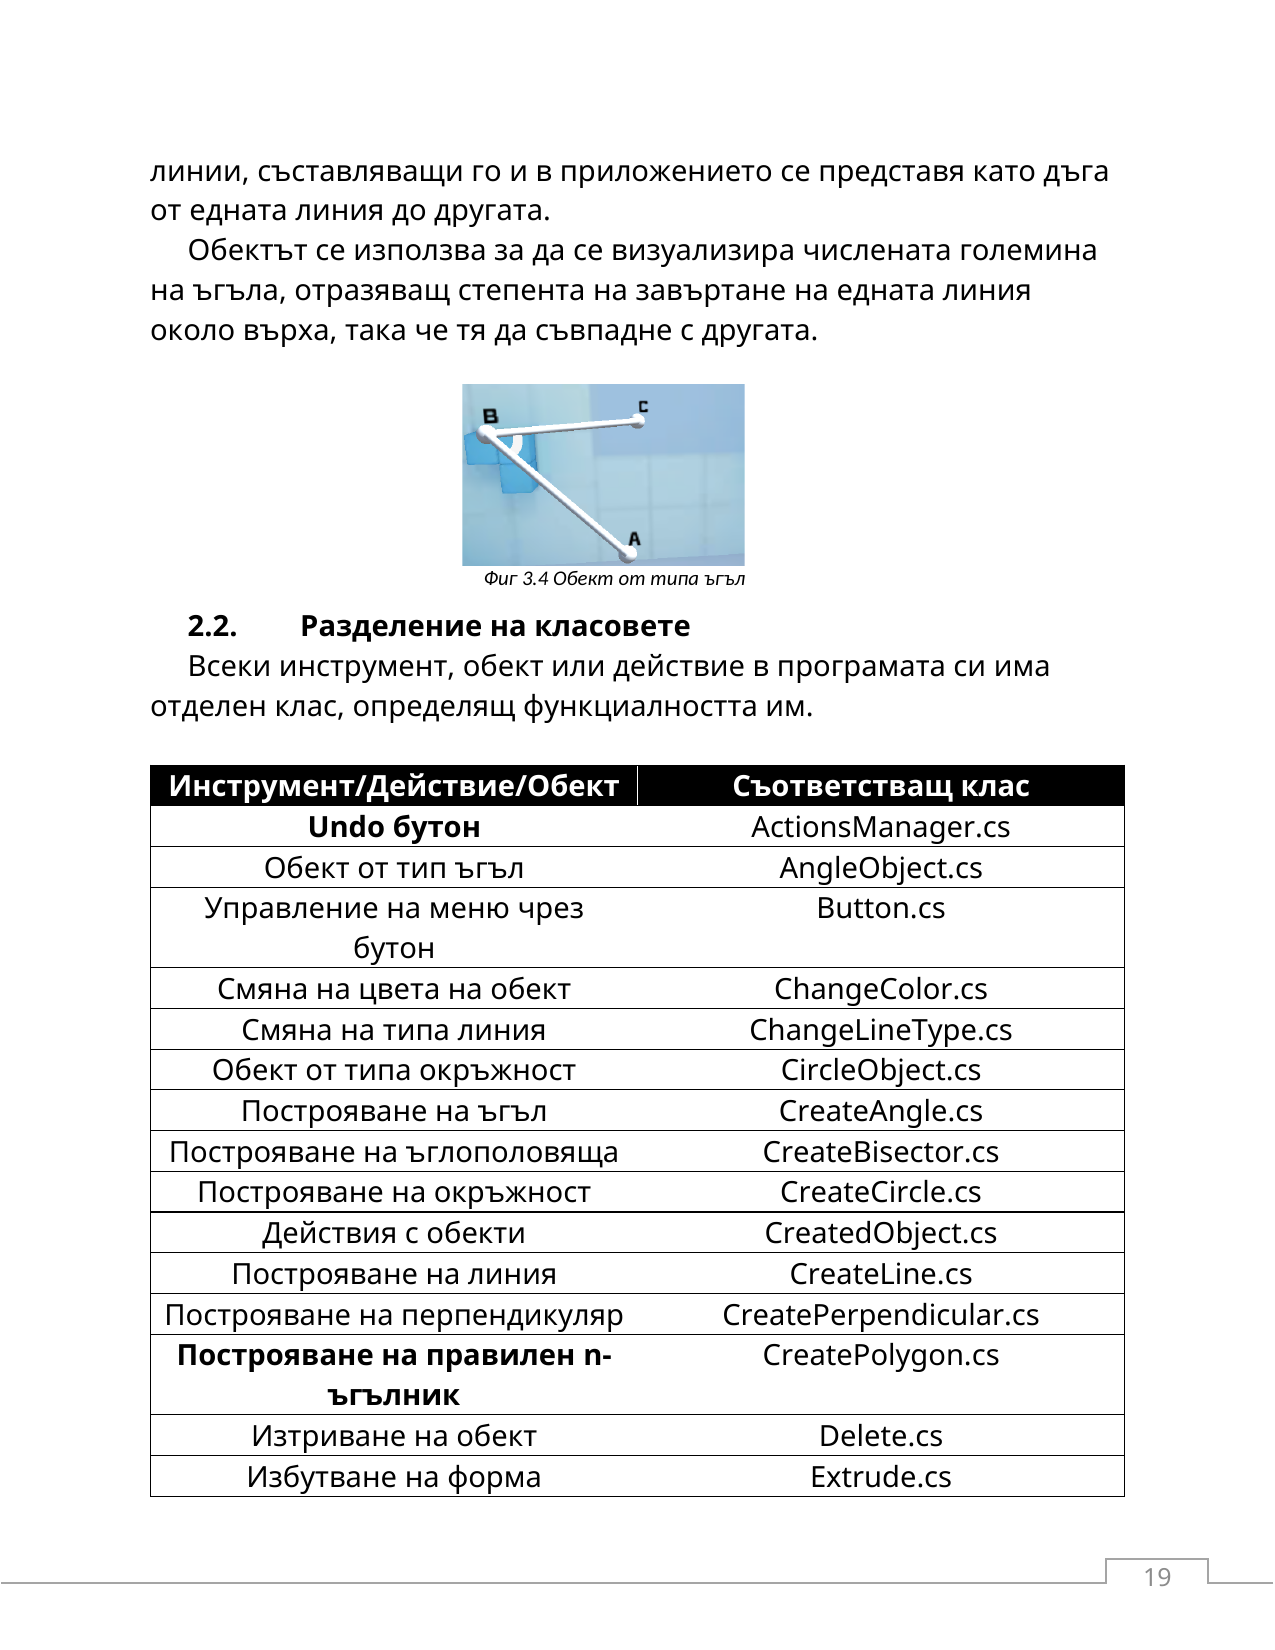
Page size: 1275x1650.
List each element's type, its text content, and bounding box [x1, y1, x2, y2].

table_cell Обект от тип ъгъл [151, 847, 637, 887]
table_cell Extrude.cs [638, 1456, 1124, 1496]
table_cell Построяване на ъглополовяща [151, 1131, 637, 1171]
table_cell Построяване на линия [151, 1253, 637, 1293]
table_cell Смяна на типа линия [151, 1009, 637, 1048]
table_cell Изтриване на обект [151, 1415, 637, 1455]
table_cell Button.cs [638, 888, 1124, 967]
text Обектът се използва за да се визуализира числената големина на ъгъла, отразяващ степента на завъртане на едната линия около върха, така че тя да съвпадне с другата. [150, 229, 1125, 348]
table_cell ActionsManager.cs [638, 806, 1124, 846]
table_cell Построяване на перпендикуляр [151, 1294, 637, 1334]
table_cell Построяване на окръжност [151, 1172, 637, 1211]
table_cell Undo бутон [151, 806, 637, 846]
table_cell CreateAngle.cs [638, 1090, 1124, 1130]
table_cell ChangeLineType.cs [638, 1009, 1124, 1048]
table_cell CreatePolygon.cs [638, 1335, 1124, 1414]
table_cell CreateLine.cs [638, 1253, 1124, 1293]
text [150, 150, 1125, 229]
table_cell Избутване на форма [151, 1456, 637, 1496]
table_cell CreateCircle.cs [638, 1172, 1124, 1211]
picture [462, 384, 745, 566]
table_header Съответстващ клас [638, 766, 1124, 805]
list Разделение на класовете [187, 606, 1125, 645]
table_cell Обект от типа окръжност [151, 1050, 637, 1089]
table_header Инструмент/Действие/Обект [151, 766, 637, 805]
table_cell Построяване на правилен n-ъгълник [151, 1335, 637, 1414]
table_cell CreateBisector.cs [638, 1131, 1124, 1171]
table_cell Смяна на цвета на обект [151, 968, 637, 1008]
table_cell CreatePerpendicular.cs [638, 1294, 1124, 1334]
text Всеки инструмент, обект или действие в програмата си има отделен клас, определящ функциалността им. [150, 645, 1125, 725]
table_cell CircleObject.cs [638, 1050, 1124, 1089]
table_cell Действия с обекти [151, 1213, 637, 1252]
table_cell Delete.cs [638, 1415, 1124, 1455]
table_cell AngleObject.cs [638, 847, 1124, 887]
table_cell CreatedObject.cs [638, 1213, 1124, 1252]
table_cell Управление на меню чрез бутон [151, 888, 637, 967]
table_cell ChangeColor.cs [638, 968, 1124, 1008]
table_cell Построяване на ъгъл [151, 1090, 637, 1130]
